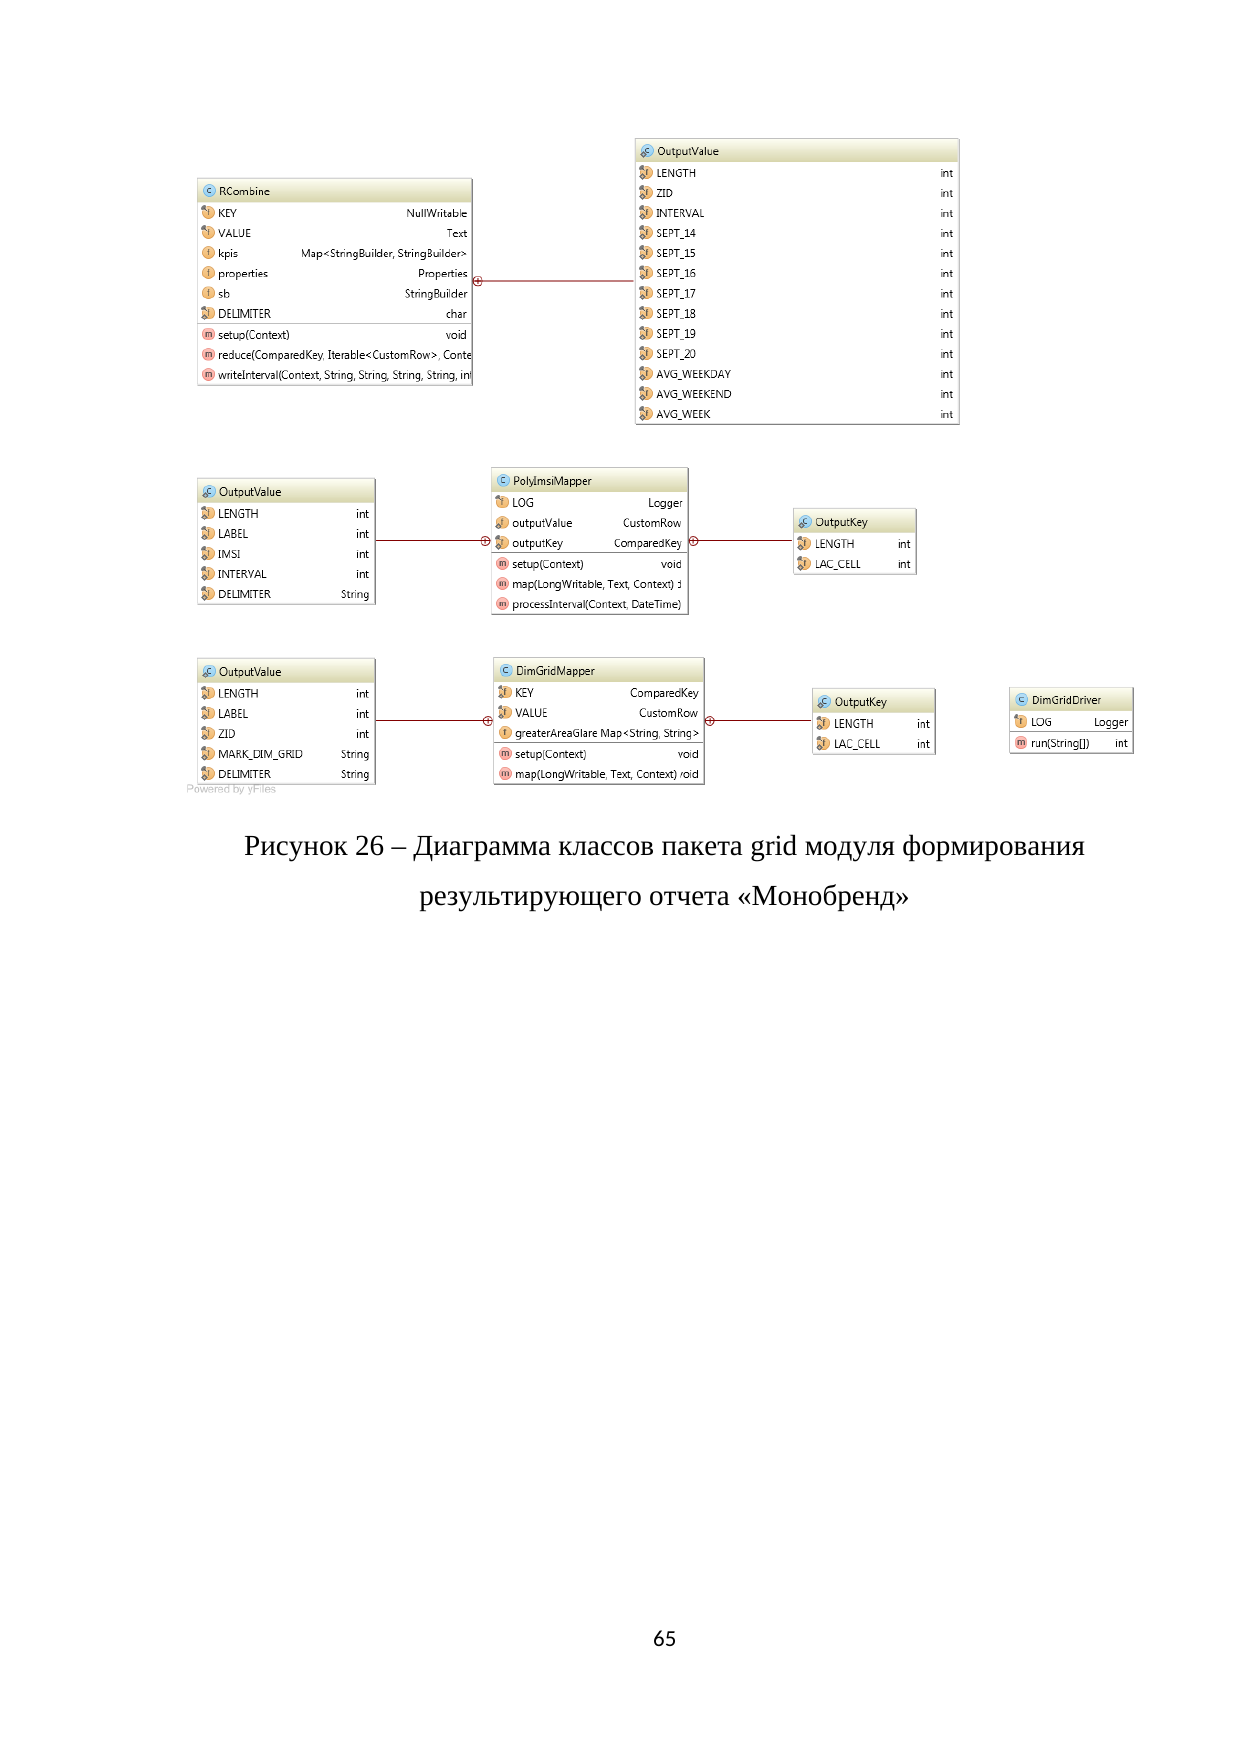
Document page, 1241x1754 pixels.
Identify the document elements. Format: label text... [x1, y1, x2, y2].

text Рисунок 26 – Диаграмма классов пакета grid модуля формирования результирующего отчета «Монобренд» [177, 828, 1152, 912]
picture [177, 118, 1152, 803]
